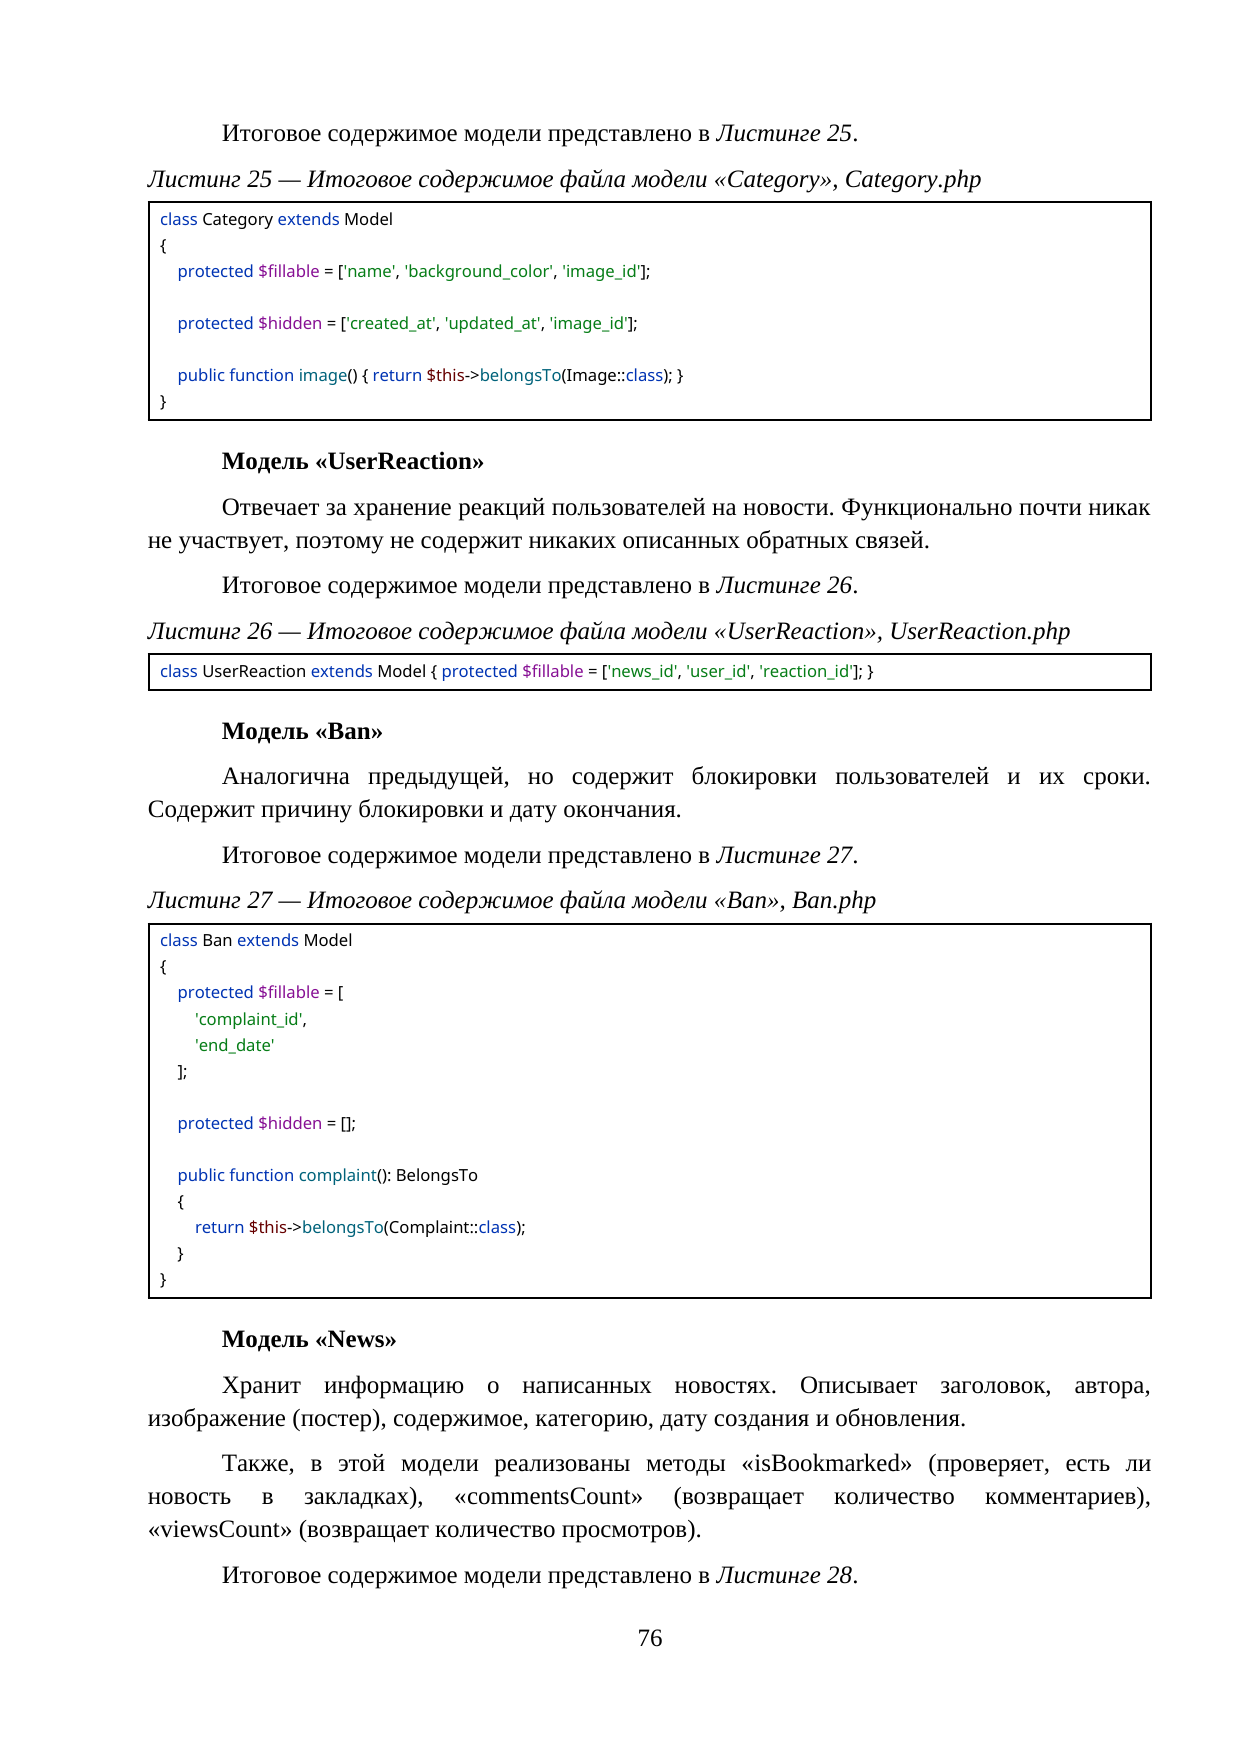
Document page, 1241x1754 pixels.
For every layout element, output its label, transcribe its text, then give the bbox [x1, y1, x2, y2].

text Отвечает за хранение реакций пользователей на новости. Функционально почти никак не участвует, поэтому не содержит никаких описанных обратных связей. [148, 492, 1152, 553]
text Итоговое содержимое модели представлено в Листинге 27. [148, 840, 1152, 869]
text Итоговое содержимое модели представлено в Листинге 26. [148, 570, 1152, 599]
text Итоговое содержимое модели представлено в Листинге 28. [148, 1560, 1152, 1589]
text Аналогична предыдущей, но содержит блокировки пользователей и их сроки. Содержит причину блокировки и дату окончания. [148, 761, 1152, 823]
text Также, в этой модели реализованы методы «isBookmarked» (проверяет, есть ли новость в закладках), «commentsCount» (возвращает количество комментариев), «viewsCount» (возвращает количество просмотров). [148, 1448, 1152, 1543]
picture [480, 368, 484, 381]
table_header class Category extends Model { protected $fillable = ['name', 'background_color', 'image_id']; protected $hidden = ['created_at', 'updated_at', 'image_id']; public function image() { return $this->belongsTo(Image::class); } } [150, 203, 1150, 419]
picture [364, 1221, 373, 1233]
text Модель «News» [148, 1324, 1152, 1353]
text Итоговое содержимое модели представлено в Листинге 25. [148, 118, 1152, 147]
table_header class Ban extends Model { protected $fillable = [ 'complaint_id', 'end_date' ]; protected $hidden = []; public function complaint(): BelongsTo { return $this->belongsTo(Complaint::class); } } [150, 925, 1150, 1297]
text Модель «Ban» [148, 716, 1152, 745]
text Модель «UserReaction» [148, 446, 1152, 475]
table_header class UserReaction extends Model { protected $fillable = ['news_id', 'user_id', 'reaction_id']; } [150, 655, 1150, 689]
list Листинг 26 — Итоговое содержимое файла модели «UserReaction», UserReaction.php [148, 616, 1152, 644]
list Листинг 27 — Итоговое содержимое файла модели «Ban», Ban.php [148, 886, 1152, 914]
list Листинг 25 — Итоговое содержимое файла модели «Category», Category.php [148, 164, 1152, 192]
text Хранит информацию о написанных новостях. Описывает заголовок, автора, изображение (постер), содержимое, категорию, дату создания и обновления. [148, 1370, 1152, 1432]
